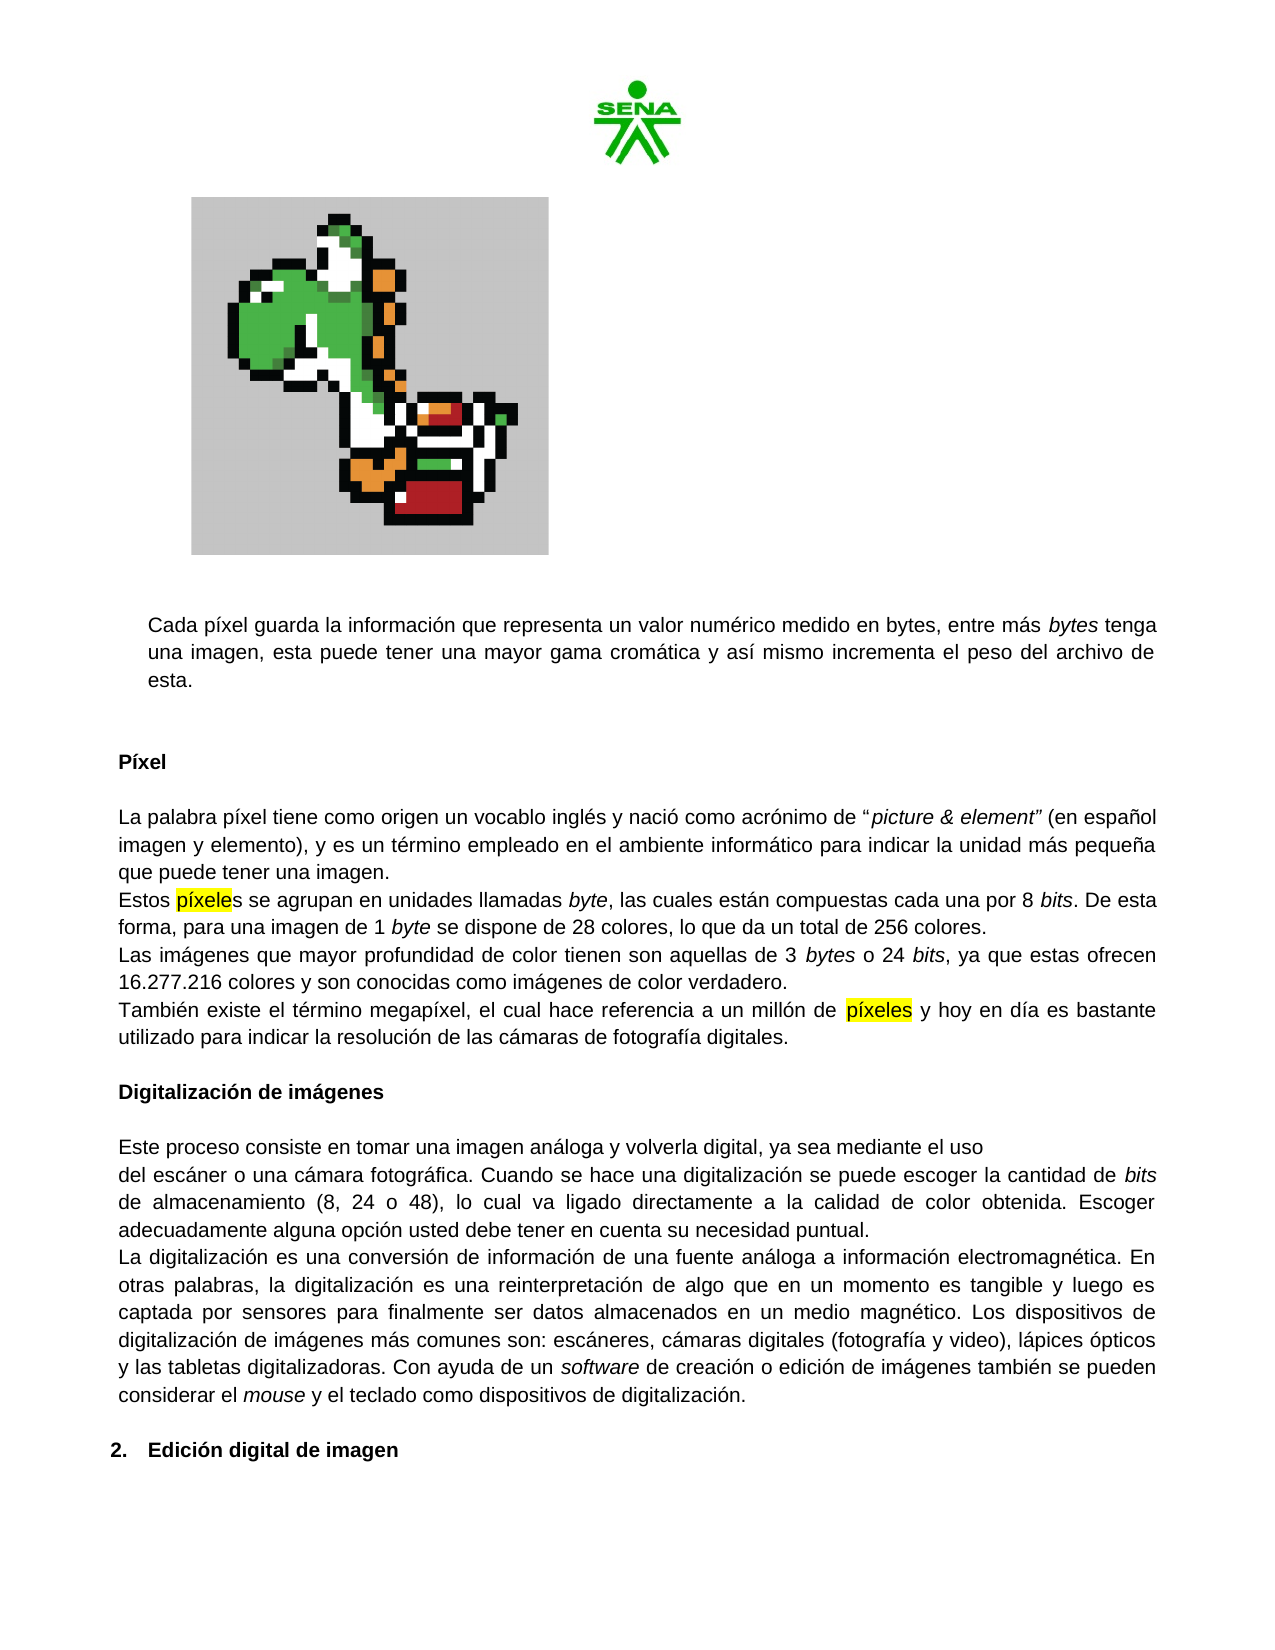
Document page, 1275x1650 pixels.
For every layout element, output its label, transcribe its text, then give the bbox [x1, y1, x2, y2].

text Las imágenes que mayor profundidad de color tienen son aquellas de 3 bytes o 24 bits, ya que estas ofrecen 16.277.216 colores y son conocidas como imágenes de color verdadero. [118, 943, 1157, 994]
text También existe el término megapíxel, el cual hace referencia a un millón de píxeles y hoy en día es bastante utilizado para indicar la resolución de las cámaras de fotografía digitales. [118, 998, 1157, 1049]
text La digitalización es una conversión de información de una fuente análoga a información electromagnética. En otras palabras, la digitalización es una reinterpretación de algo que en un momento es tangible y luego es captada por sensores para finalmente ser datos almacenados en un medio magnético. Los dispositivos de digitalización de imágenes más comunes son: escáneres, cámaras digitales (fotografía y video), lápices ópticos y las tabletas digitalizadoras. Con ayuda de un software de creación o edición de imágenes también se pueden considerar el mouse y el teclado como dispositivos de digitalización. [118, 1245, 1157, 1407]
picture [588, 75, 687, 172]
text del escáner o una cámara fotográfica. Cuando se hace una digitalización se puede escoger la cantidad de bits de almacenamiento (8, 24 o 48), lo cual va ligado directamente a la calidad de color obtenida. Escoger adecuadamente alguna opción usted debe tener en cuenta su necesidad puntual. [118, 1163, 1157, 1242]
text La palabra píxel tiene como origen un vocablo inglés y nació como acrónimo de “picture & element” (en español imagen y elemento), y es un término empleado en el ambiente informático para indicar la unidad más pequeña que puede tener una imagen. [118, 805, 1157, 884]
text Cada píxel guarda la información que representa un valor numérico medido en bytes, entre más bytes tenga una imagen, esta puede tener una mayor gama cromática y así mismo incrementa el peso del archivo de esta. [148, 613, 1157, 692]
text Este proceso consiste en tomar una imagen análoga y volverla digital, ya sea mediante el uso [118, 1135, 1157, 1159]
text Digitalización de imágenes [118, 1080, 1157, 1104]
text Píxel [118, 750, 1157, 774]
list Edición digital de imagen [110, 1438, 1157, 1462]
text Estos píxeles se agrupan en unidades llamadas byte, las cuales están compuestas cada una por 8 bits. De esta forma, para una imagen de 1 byte se dispone de 28 colores, lo que da un total de 256 colores. [118, 888, 1157, 939]
